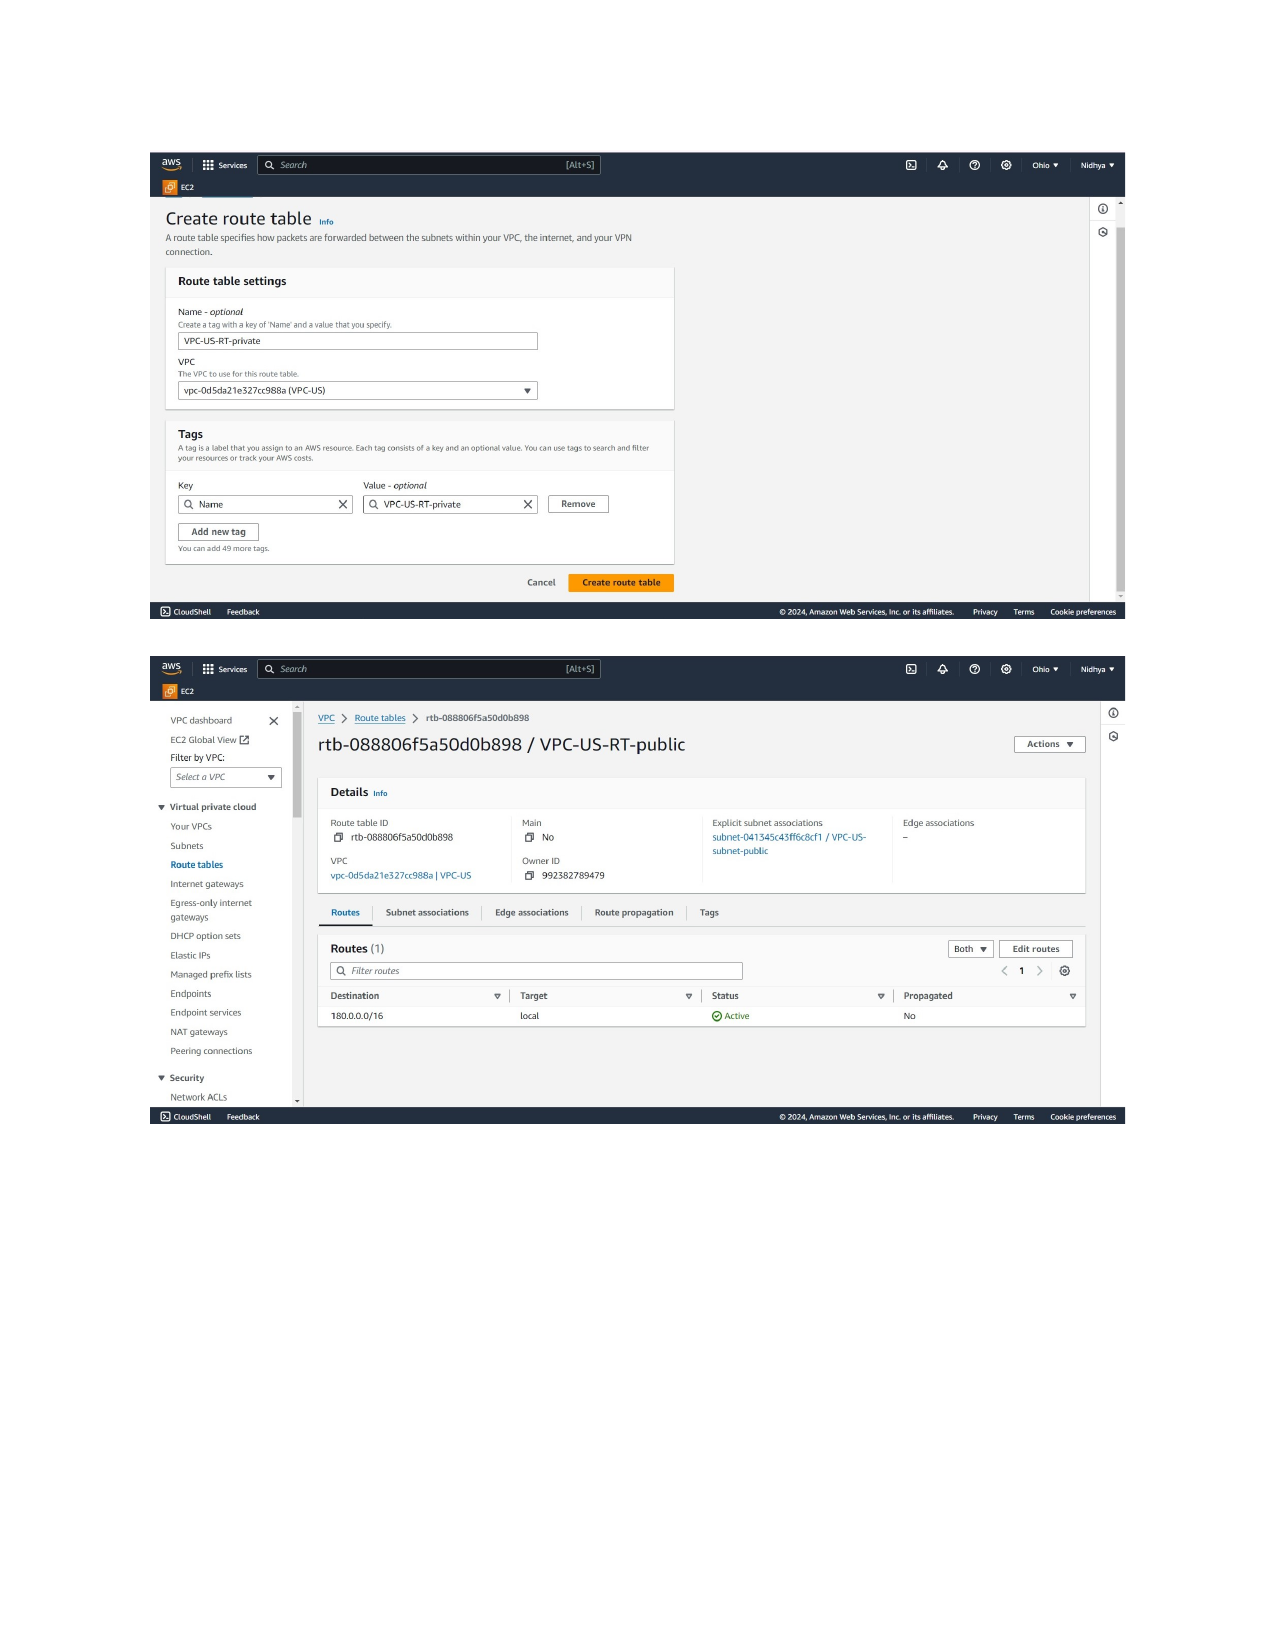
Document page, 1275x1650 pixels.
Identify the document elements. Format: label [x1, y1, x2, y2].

picture [150, 656, 1125, 1124]
picture [150, 150, 1125, 619]
